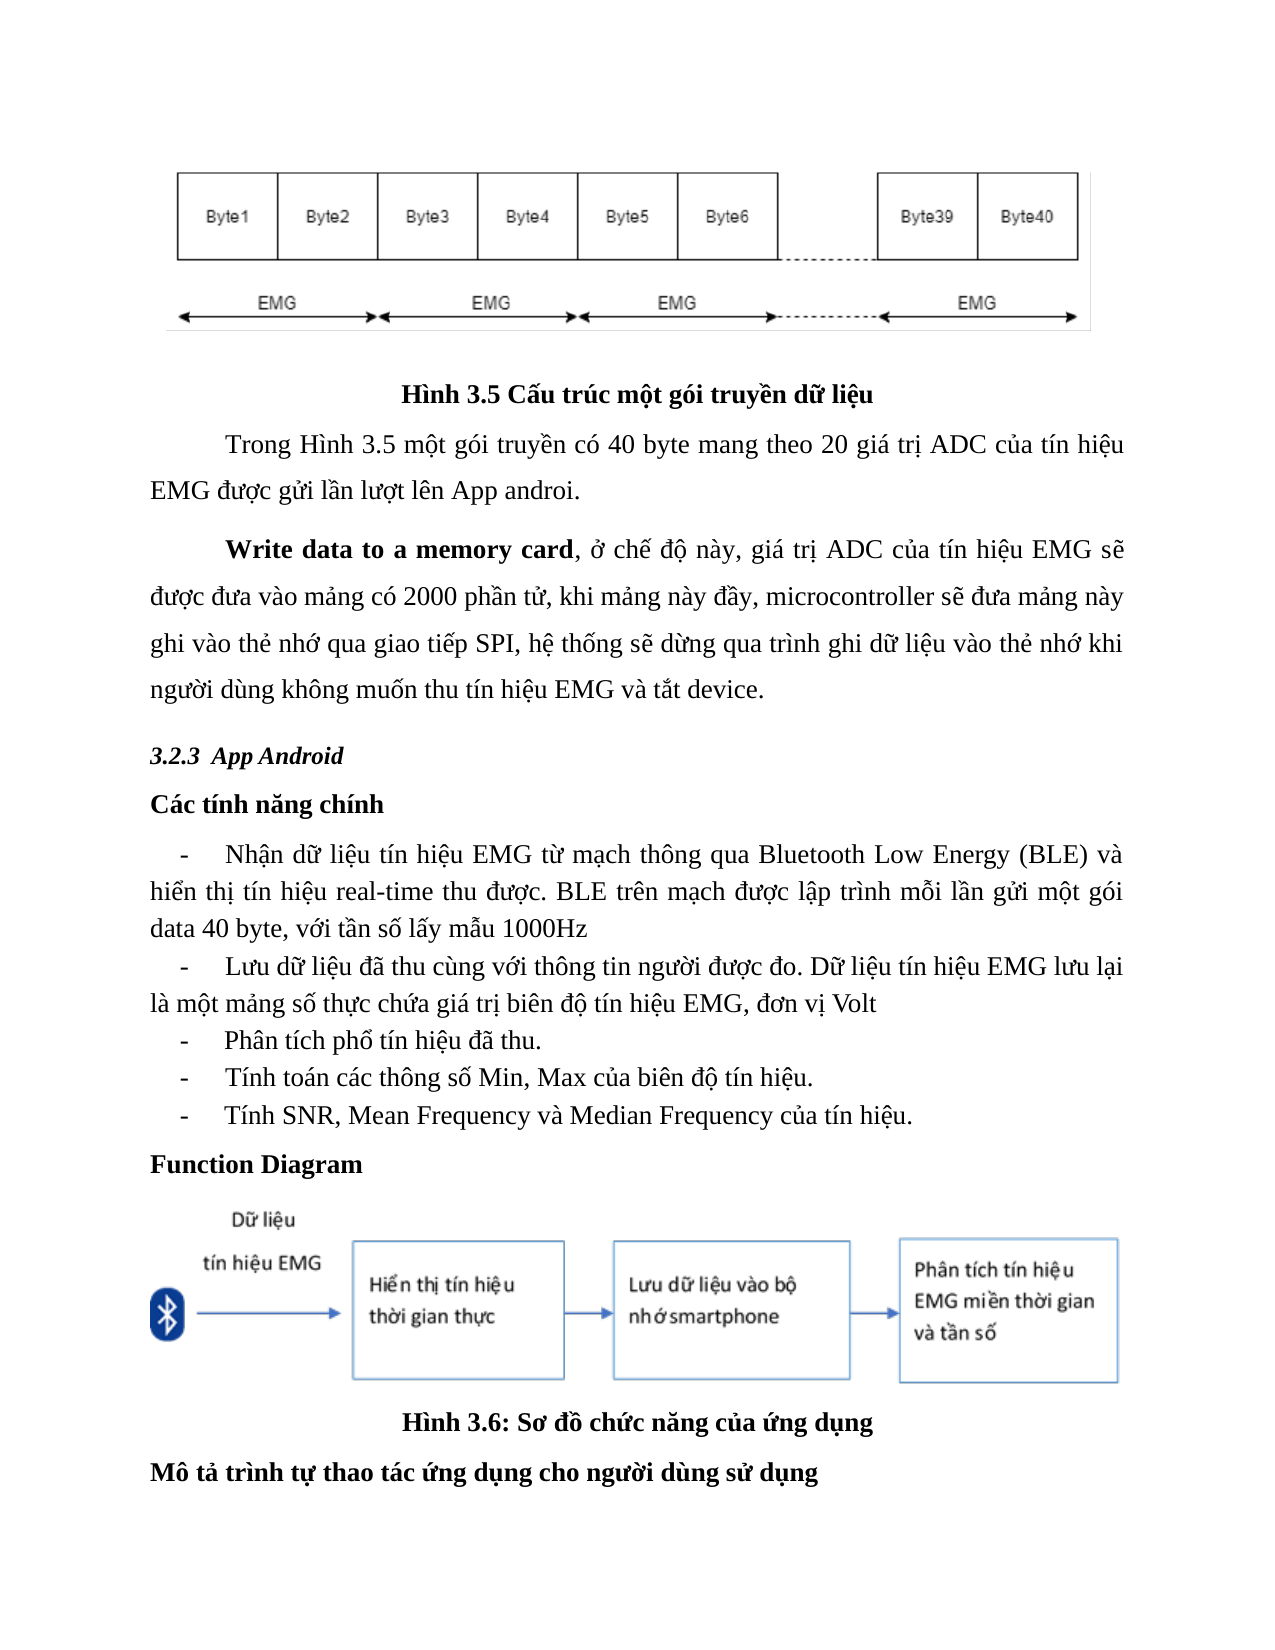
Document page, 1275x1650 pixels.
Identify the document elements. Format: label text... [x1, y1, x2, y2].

picture [150, 1198, 1125, 1388]
list Tính toán các thông số Min, Max của biên độ tín hiệu. [179, 1062, 1125, 1093]
text Mô tả trình tự thao tác ứng dụng cho người dùng sử dụng [150, 1456, 1125, 1487]
text Hình 3.6: Sơ đồ chức năng của ứng dụng [150, 1406, 1125, 1438]
picture [150, 150, 1125, 360]
list Nhận dữ liệu tín hiệu EMG từ mạch thông qua Bluetooth Low Energy (BLE) và hiển thị tín hiệu real-time thu được. BLE trên mạch được lập trình mỗi lần gửi một gói data 40 byte, với tần số lấy mẫu 1000Hz [150, 838, 1125, 943]
text Trong Hình 3.5 một gói truyền có 40 byte mang theo 20 giá trị ADC của tín hiệu EMG được gửi lần lượt lên App androi. [150, 428, 1125, 506]
text Function Diagram [150, 1149, 1125, 1180]
list Lưu dữ liệu đã thu cùng với thông tin người được đo. Dữ liệu tín hiệu EMG lưu lại là một mảng số thực chứa giá trị biên độ tín hiệu EMG, đơn vị Volt [150, 950, 1125, 1018]
list Phân tích phổ tín hiệu đã thu. [179, 1024, 1125, 1055]
text Write data to a memory card, ở chế độ này, giá trị ADC của tín hiệu EMG sẽ được đưa vào mảng có 2000 phần tử, khi mảng này đầy, microcontroller sẽ đưa mảng này ghi vào thẻ nhớ qua giao tiếp SPI, hệ thống sẽ dừng qua trình ghi dữ liệu vào thẻ nhớ khi người dùng không muốn thu tín hiệu EMG và tắt device. [150, 533, 1125, 705]
text Hình 3.5 Cấu trúc một gói truyền dữ liệu [150, 378, 1125, 409]
subtitle 3.2.3 App Android [150, 741, 1125, 770]
text Các tính năng chính [150, 788, 1125, 819]
list Tính SNR, Mean Frequency và Median Frequency của tín hiệu. [179, 1099, 1125, 1130]
